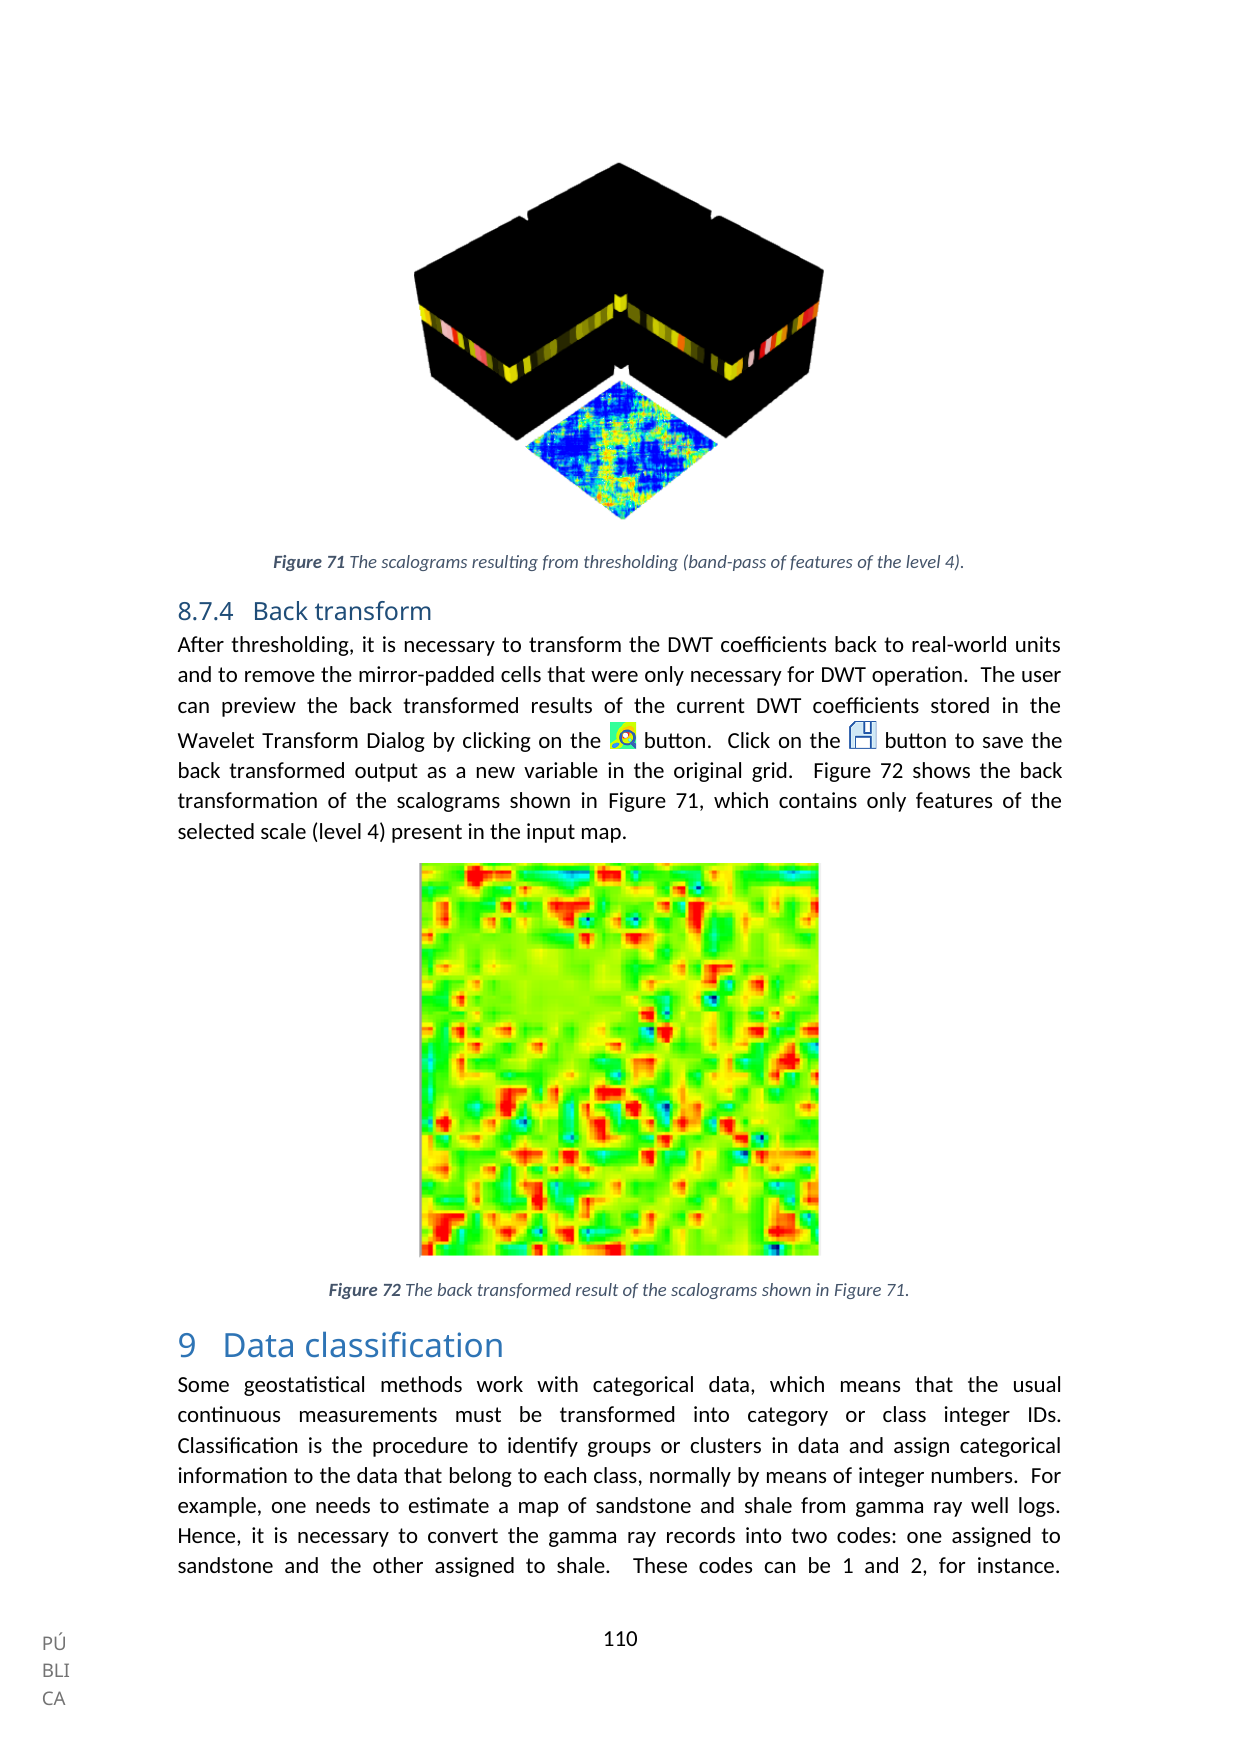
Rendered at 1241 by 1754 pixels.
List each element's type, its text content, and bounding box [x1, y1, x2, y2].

text After thresholding, it is necessary to transform the DWT coefficients back to real-world units and to remove the mirror-padded cells that were only necessary for DWT operation. The user can preview the back transformed results of the current DWT coefficients stored in the Wavelet Transform Dialog by clicking on the button. Click on the button to save the back transformed output as a new variable in the original grid. Figure 71 shows the back transformation of the scalograms shown in Figure 70, which contains only features of the selected scale (level 4) present in the input map. [177, 630, 1063, 845]
text Figure 72 The back transformed result of the scalograms shown in Figure 70. [177, 1278, 1063, 1301]
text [177, 1370, 1063, 1580]
picture [849, 721, 877, 749]
picture [610, 722, 637, 749]
subtitle Data classification [177, 1321, 1063, 1367]
subtitle Back transform [177, 594, 1063, 628]
picture [419, 863, 822, 1259]
picture [413, 147, 827, 531]
text Figure 71 The scalograms resulting from thresholding (band-pass of features of the level 4). [177, 550, 1063, 573]
